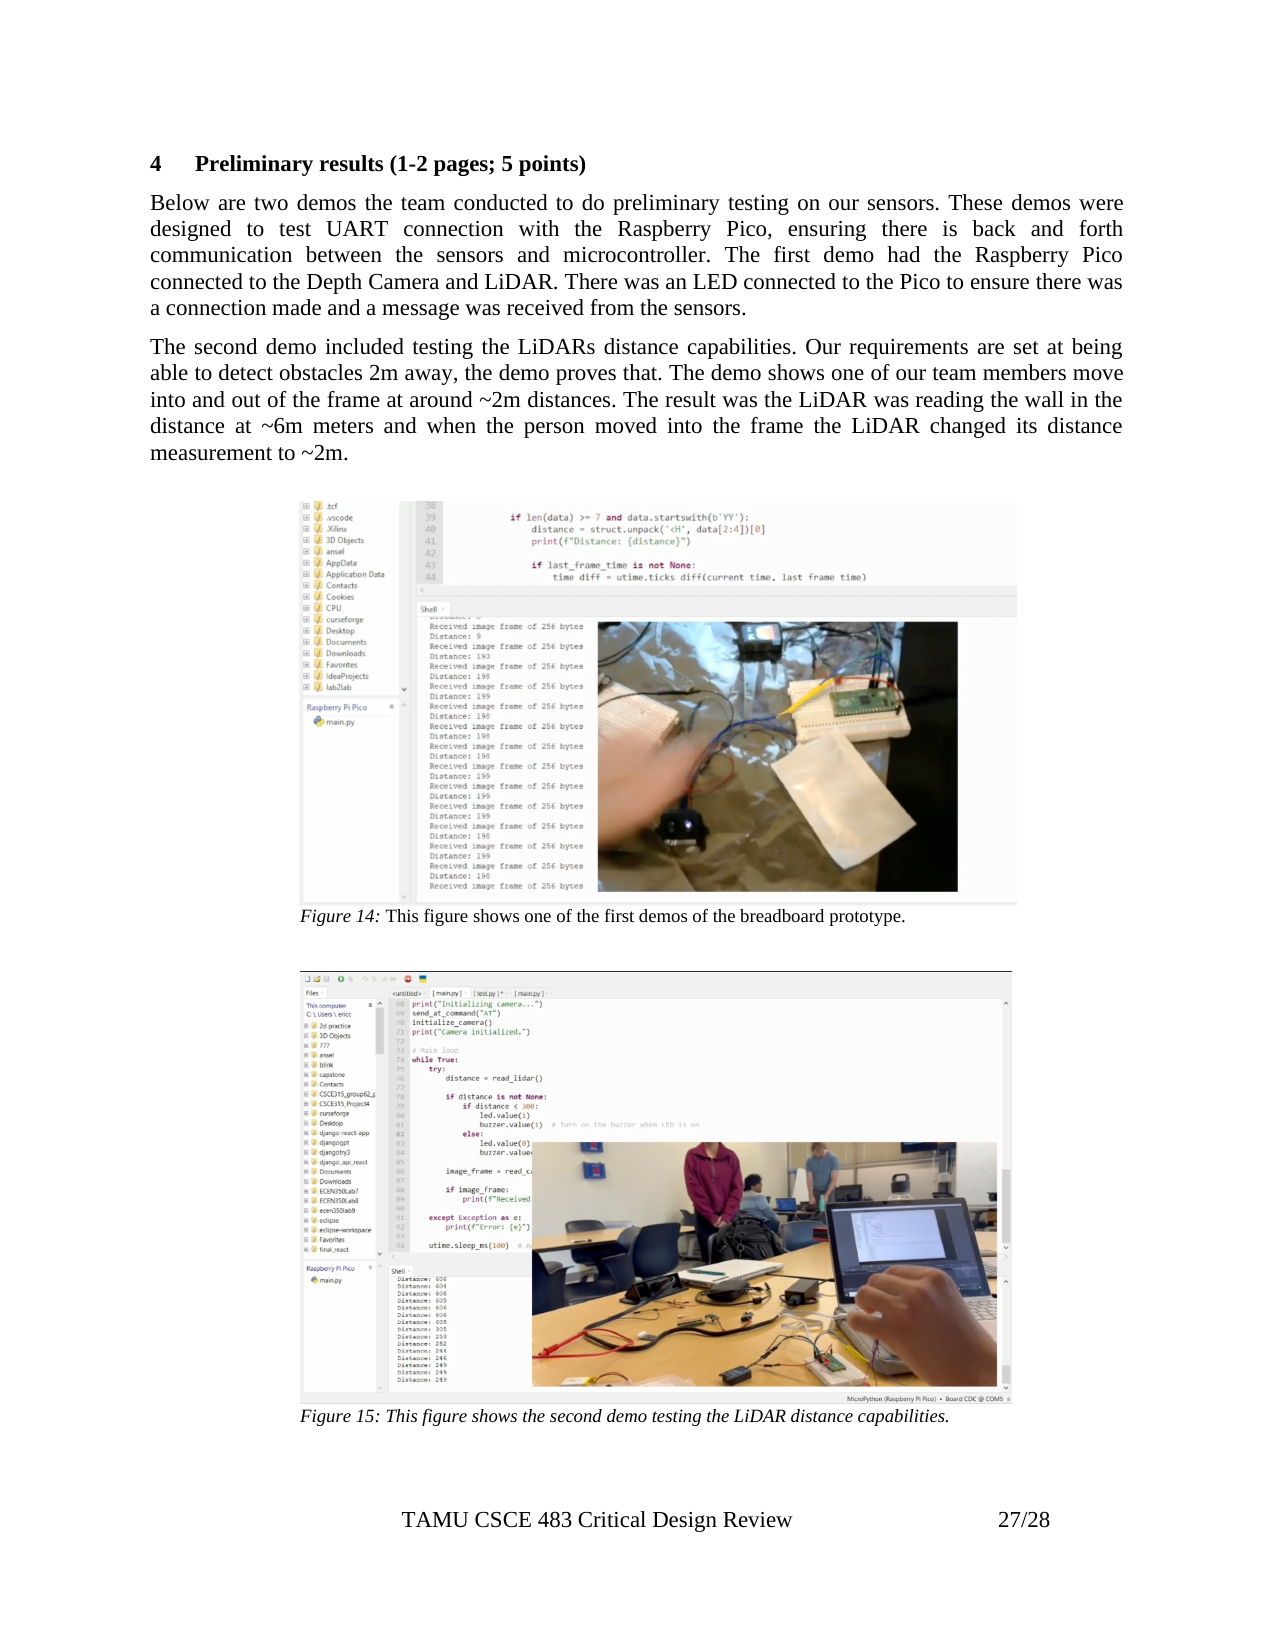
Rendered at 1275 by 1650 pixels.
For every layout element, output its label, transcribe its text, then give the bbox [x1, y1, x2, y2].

text Below are two demos the team conducted to do preliminary testing on our sensors. These demos were designed to test UART connection with the Raspberry Pico, ensuring there is back and forth communication between the sensors and microcontroller. The first demo had the Raspberry Pico connected to the Depth Camera and LiDAR. There was an LED connected to the Pico to ensure there was a connection made and a message was received from the sensors. [150, 189, 1125, 321]
picture [298, 501, 1018, 906]
subtitle Preliminary results (1-2 pages; 5 points) [150, 150, 1125, 176]
text Figure 14: This figure shows one of the first demos of the breadboard prototype. [150, 905, 1125, 926]
text Figure 15: This figure shows the second demo testing the LiDAR distance capabilities. [150, 1405, 1125, 1427]
text The second demo included testing the LiDARs distance capabilities. Our requirements are set at being able to detect obstacles 2m away, the demo proves that. The demo shows one of our team members move into and out of the frame at around ~2m distances. The result was the LiDAR was reading the wall in the distance at ~6m meters and when the person moved into the frame the LiDAR changed its distance measurement to ~2m. [150, 333, 1125, 465]
picture [300, 971, 1013, 1404]
